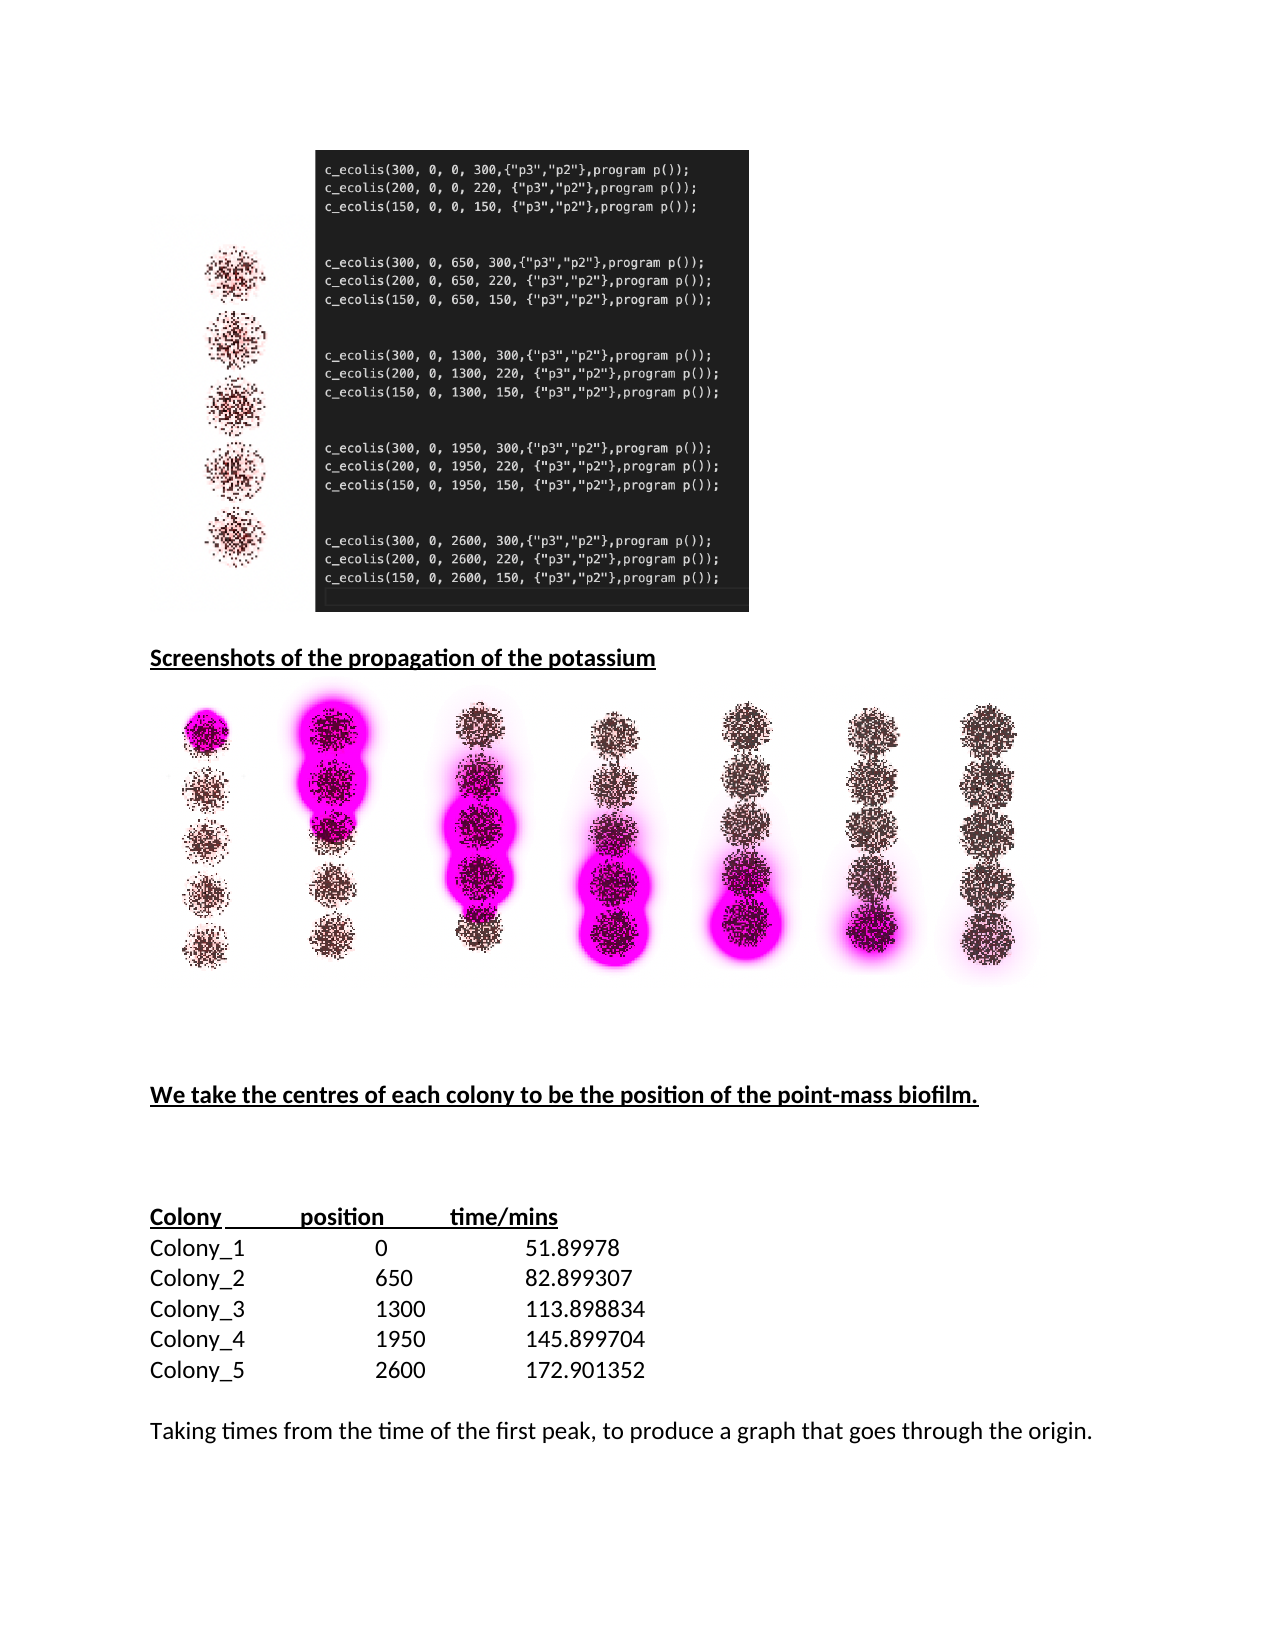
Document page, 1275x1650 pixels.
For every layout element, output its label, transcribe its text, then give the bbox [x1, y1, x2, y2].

text Colony_5 2600 172.901352 [150, 1354, 1125, 1384]
text We take the centres of each colony to be the position of the point-mass biofilm. [150, 1079, 1125, 1109]
picture [150, 672, 1048, 988]
text Colony position time/mins [150, 1201, 1125, 1232]
text Colony_1 0 51.89978 [150, 1232, 1125, 1262]
text Taking times from the time of the first peak, to produce a graph that goes through the origin. [150, 1415, 1125, 1445]
text Colony_4 1950 145.899704 [150, 1323, 1125, 1354]
text Screenshots of the propagation of the potassium [150, 642, 1125, 673]
picture [150, 150, 749, 612]
text Colony_2 650 82.899307 [150, 1262, 1125, 1293]
text Colony_3 1300 113.898834 [150, 1293, 1125, 1323]
